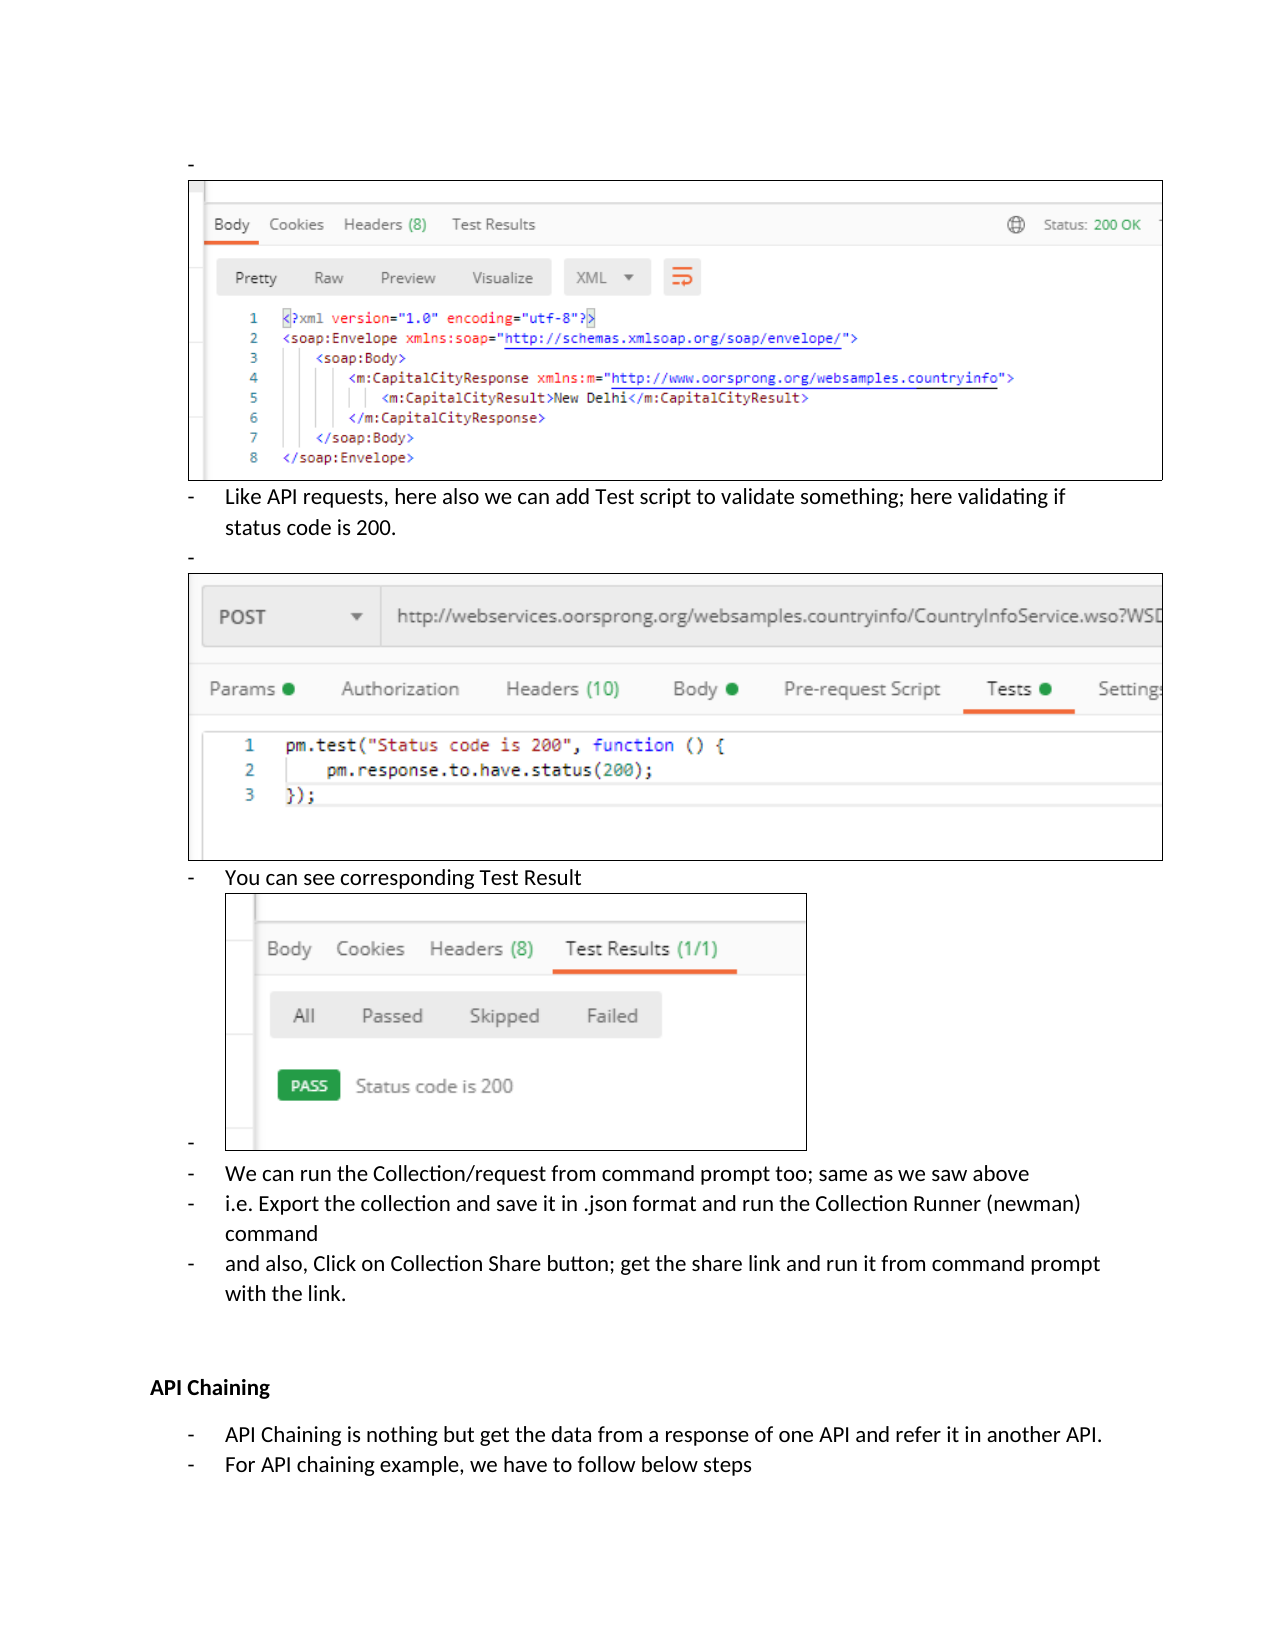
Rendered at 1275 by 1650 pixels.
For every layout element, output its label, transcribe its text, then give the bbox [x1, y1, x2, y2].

picture [189, 574, 1162, 860]
picture [189, 181, 1162, 480]
list We can run the Collection/request from command prompt too; same as we saw above [187, 1159, 1125, 1187]
list You can see corresponding Test Result [187, 863, 1125, 891]
list i.e. Export the collection and save it in .json format and run the Collection Runner (newman) command [187, 1189, 1125, 1247]
list and also, Click on Collection Share button; get the share link and run it from command prompt with the link. [187, 1249, 1125, 1307]
picture [226, 894, 806, 1150]
list Like API requests, here also we can add Test script to validate something; here validating if status code is 200. [187, 482, 1125, 541]
text API Chaining [150, 1373, 1125, 1401]
list API Chaining is nothing but get the data from a response of one API and refer it in another API. [187, 1420, 1125, 1448]
list For API chaining example, we have to follow below steps [187, 1450, 1125, 1478]
